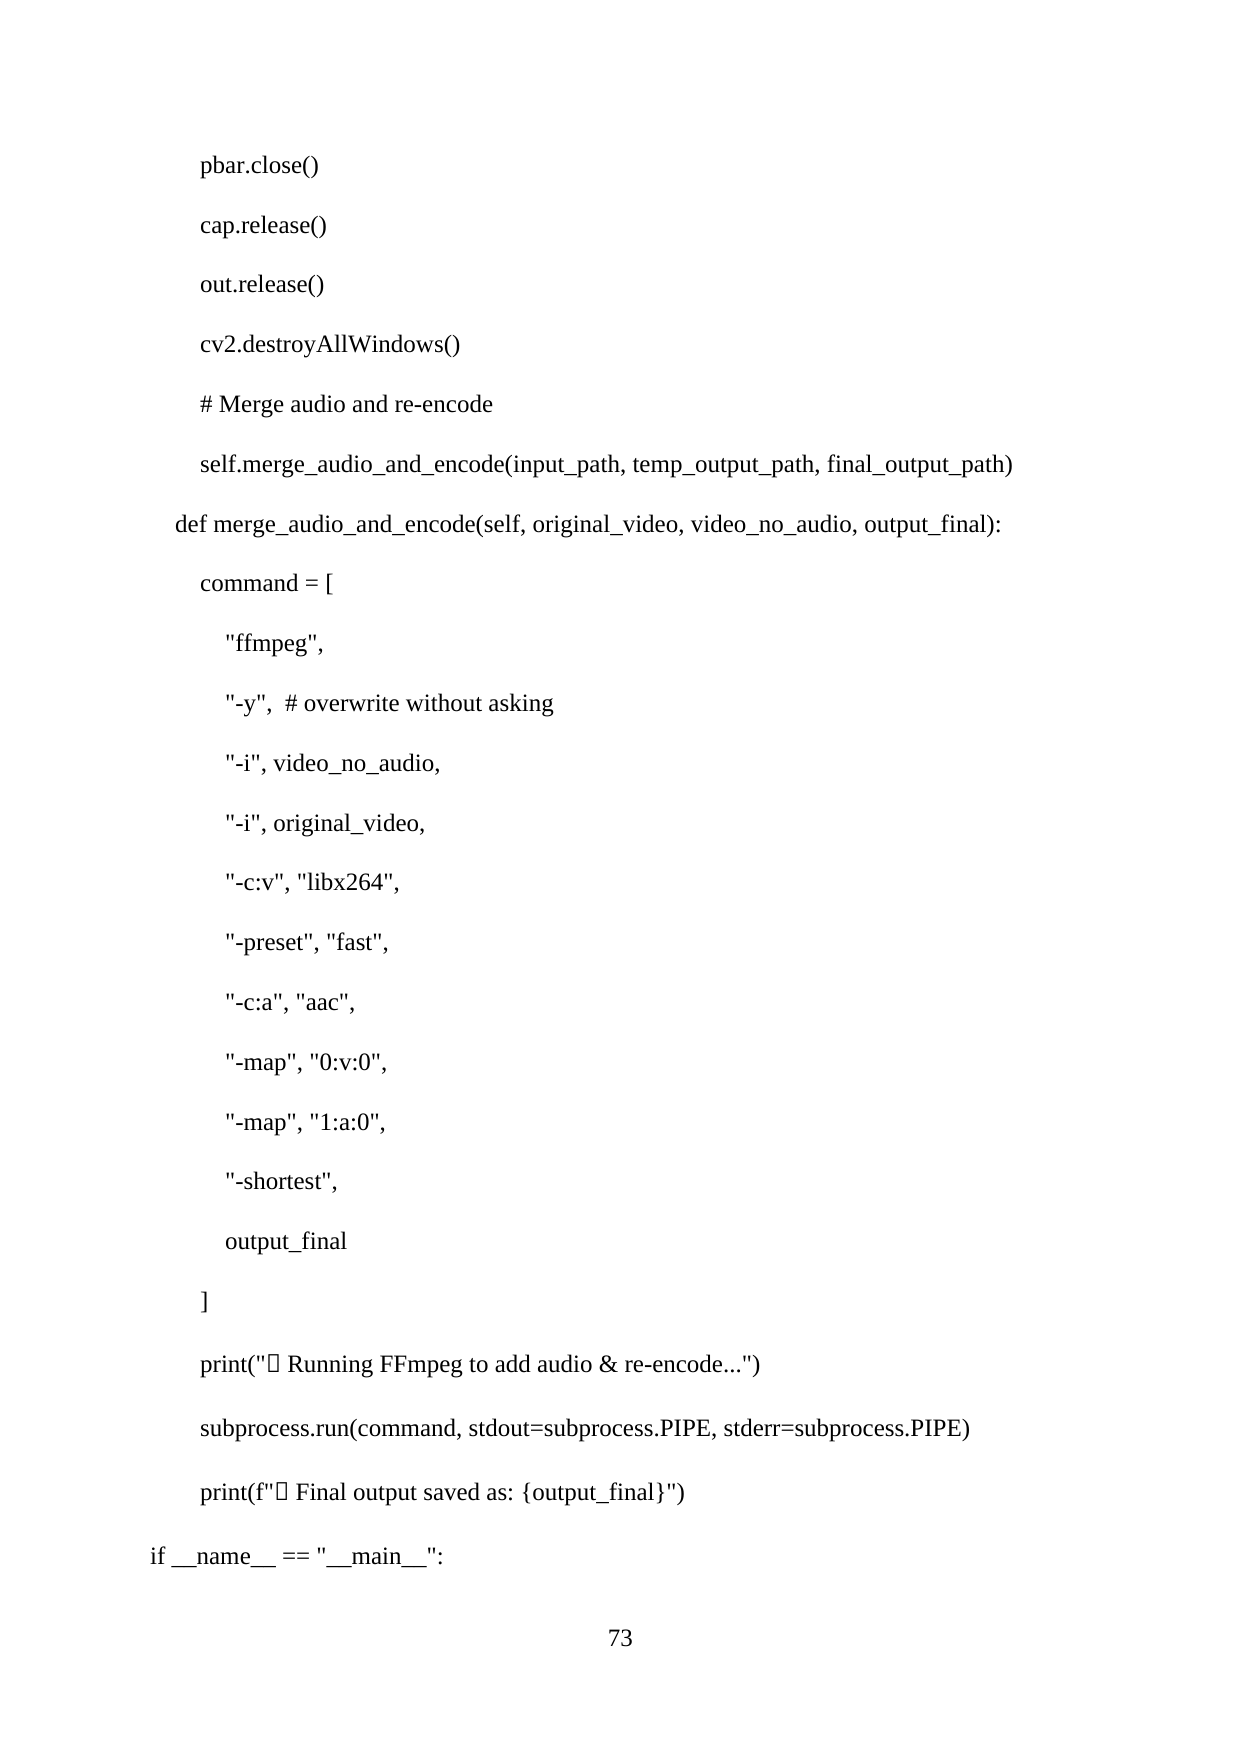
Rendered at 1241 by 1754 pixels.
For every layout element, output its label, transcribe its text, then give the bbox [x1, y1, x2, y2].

text out.release() [150, 269, 1090, 298]
text command = [ [150, 568, 1090, 597]
text subprocess.run(command, stdout=subprocess.PIPE, stderr=subprocess.PIPE) [150, 1413, 1090, 1442]
text "-map", "0:v:0", [150, 1047, 1090, 1076]
text "-i", video_no_audio, [150, 748, 1090, 777]
text output_final [150, 1226, 1090, 1255]
text def merge_audio_and_encode(self, original_video, video_no_audio, output_final): [150, 509, 1090, 537]
text print("🚀 Running FFmpeg to add audio & re-encode...") [150, 1346, 1090, 1380]
text pbar.close() [150, 150, 1090, 179]
text # Merge audio and re-encode [150, 389, 1090, 418]
text "-i", original_video, [150, 808, 1090, 836]
text "-c:v", "libx264", [150, 867, 1090, 896]
text "-c:a", "aac", [150, 987, 1090, 1016]
text "-y", # overwrite without asking [150, 688, 1090, 717]
text cap.release() [150, 210, 1090, 238]
text "-preset", "fast", [150, 927, 1090, 956]
text "ffmpeg", [150, 628, 1090, 657]
text "-shortest", [150, 1166, 1090, 1195]
text print(f"✅ Final output saved as: {output_final}") [150, 1473, 1090, 1507]
text self.merge_audio_and_encode(input_path, temp_output_path, final_output_path) [150, 449, 1090, 478]
text if __name__ == "__main__": [150, 1541, 1090, 1570]
text "-map", "1:a:0", [150, 1107, 1090, 1135]
text ] [150, 1286, 1090, 1315]
text cv2.destroyAllWindows() [150, 329, 1090, 358]
